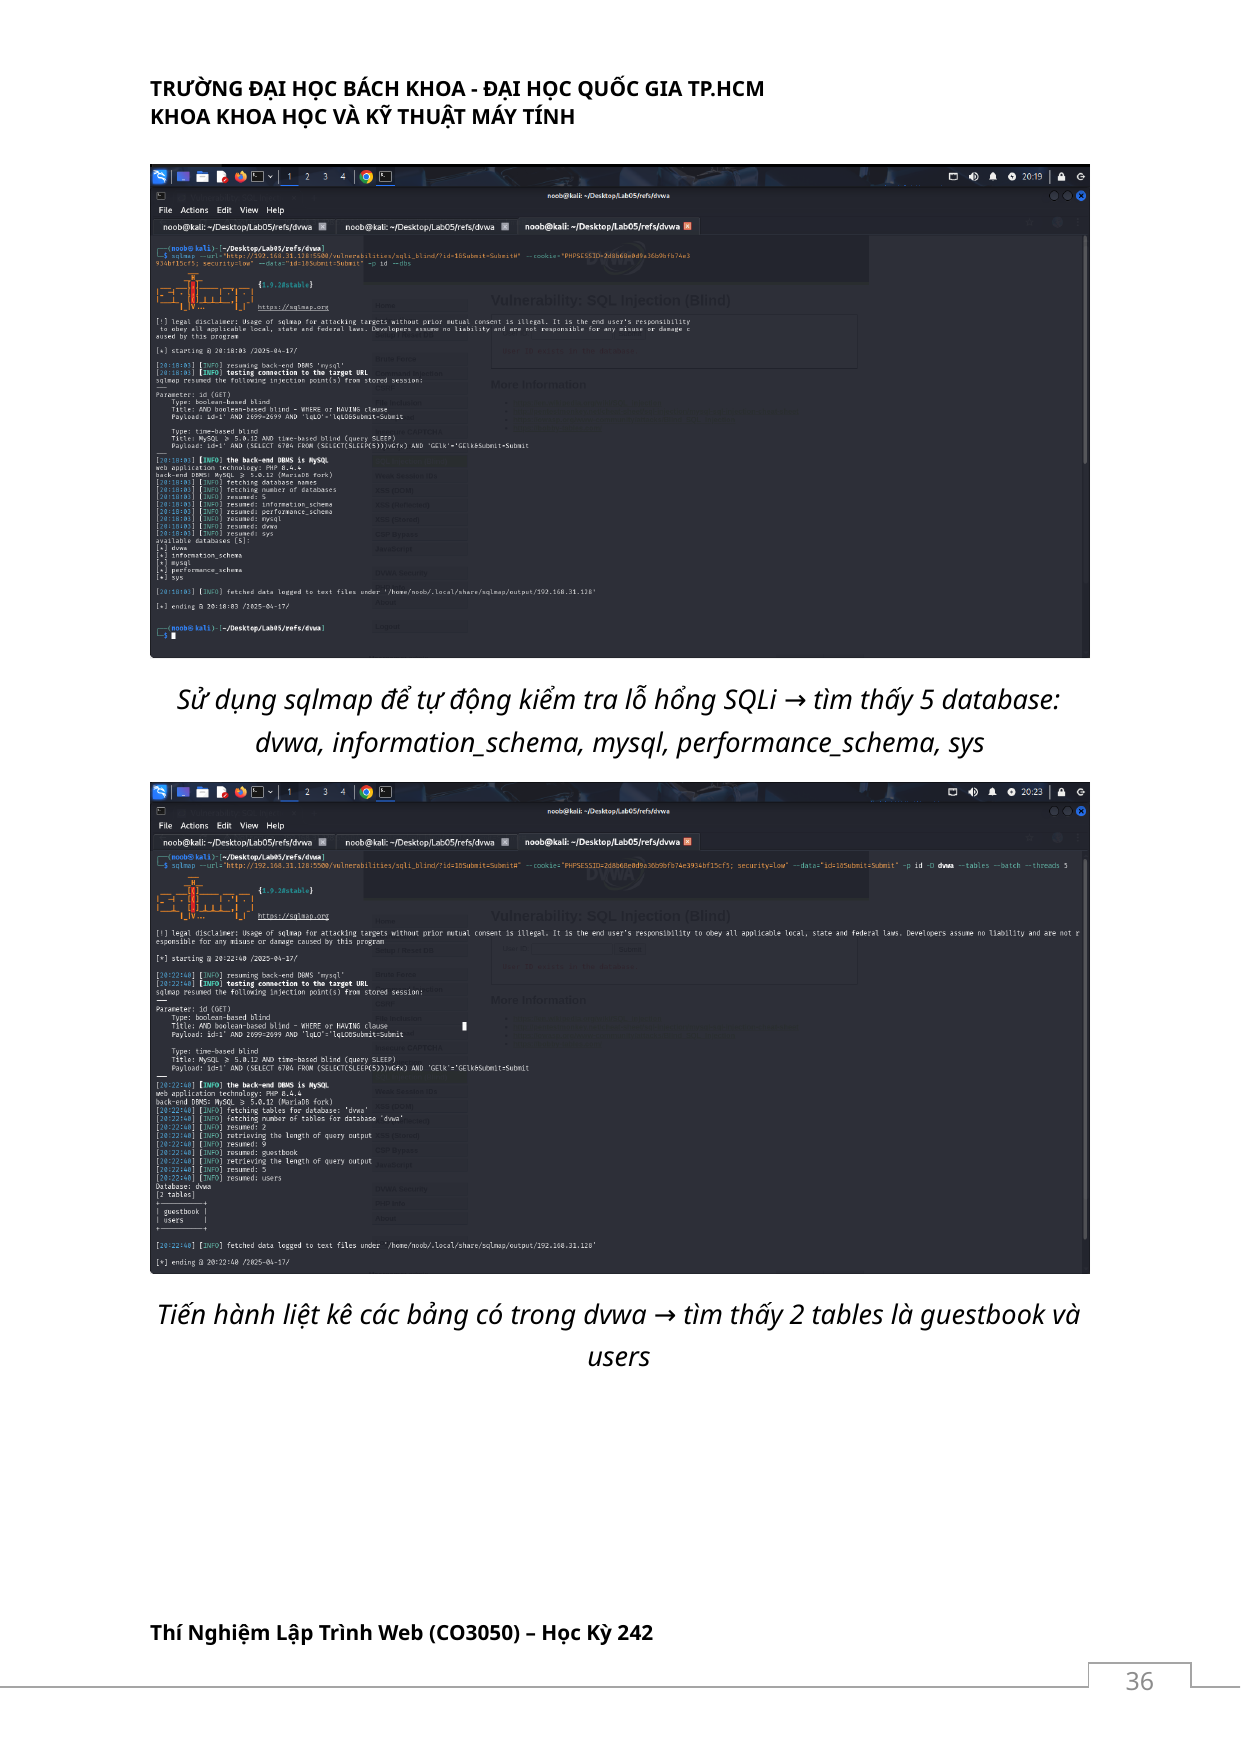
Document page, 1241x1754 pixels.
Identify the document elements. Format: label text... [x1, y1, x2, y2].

text Tiến hành liệt kê các bảng có trong dvwa → tìm thấy 2 tables là guestbook và users [150, 1295, 1090, 1374]
picture [150, 164, 1091, 659]
picture [150, 782, 1091, 1274]
text Sử dụng sqlmap để tự động kiểm tra lỗ hổng SQLi → tìm thấy 5 database: dvwa, information_schema, mysql, performance_schema, sys [150, 681, 1090, 760]
